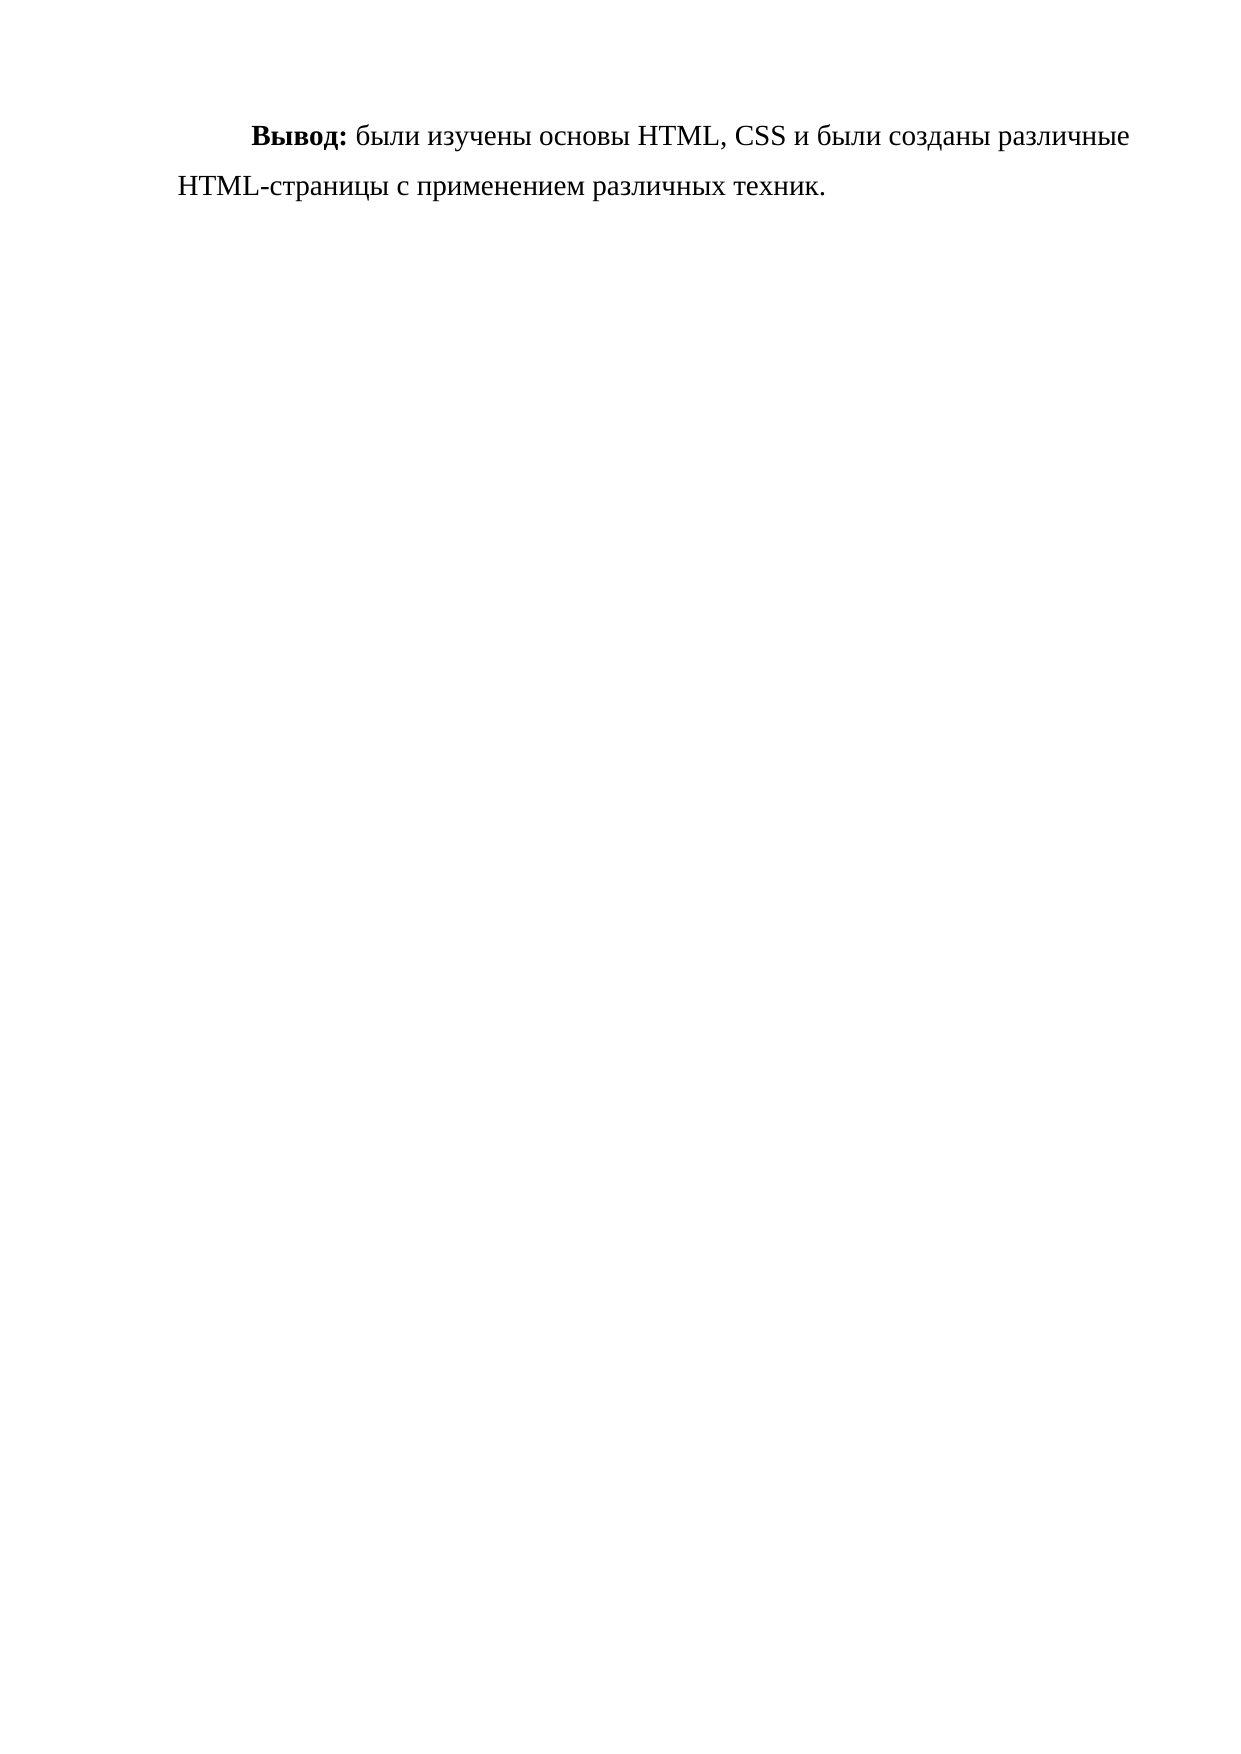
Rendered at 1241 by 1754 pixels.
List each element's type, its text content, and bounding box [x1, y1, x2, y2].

text Вывод: были изучены основы HTML, CSS и были созданы различные HTML-страницы с применением различных техник. [177, 118, 1152, 202]
